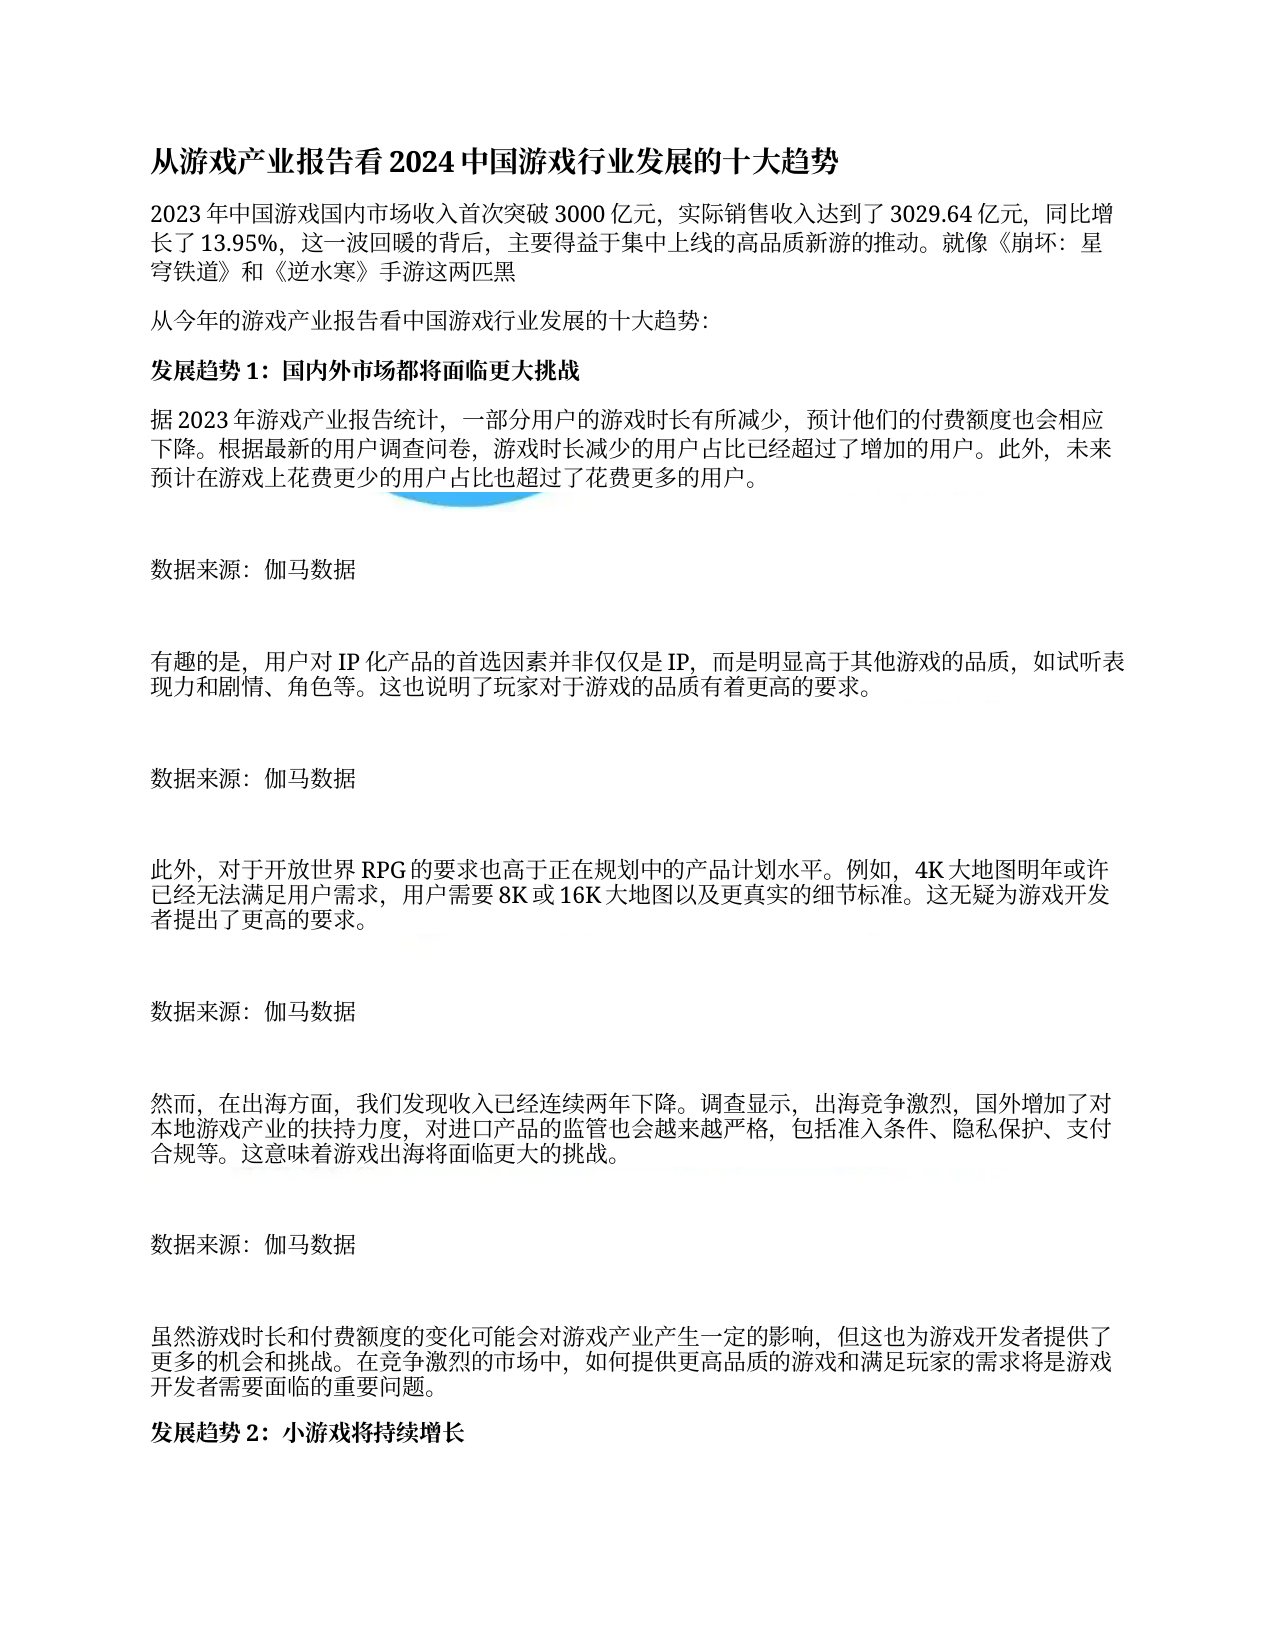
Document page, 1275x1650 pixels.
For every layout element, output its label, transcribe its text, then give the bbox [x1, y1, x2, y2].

text 从今年的游戏产业报告看中国游戏行业发展的十大趋势： [150, 307, 1125, 335]
text 发展趋势2：小游戏将持续增长 [150, 1421, 1125, 1446]
text 有趣的是，用户对IP化产品的首选因素并非仅仅是IP，而是明显高于其他游戏的品质，如试听表现力和剧情、角色等。这也说明了玩家对于游戏的品质有着更高的要求。 [150, 650, 1125, 700]
text 此外，对于开放世界RPG的要求也高于正在规划中的产品计划水平。例如，4K大地图明年或许已经无法满足用户需求，用户需要8K或16K大地图以及更真实的细节标准。这无疑为游戏开发者提出了更高的要求。 [150, 859, 1125, 934]
text 数据来源：伽马数据 [150, 767, 1125, 792]
text 从游戏产业报告看2024中国游戏行业发展的十大趋势 [150, 150, 1125, 179]
text 数据来源：伽马数据 [150, 559, 1125, 584]
text 数据来源：伽马数据 [150, 1234, 1125, 1259]
text 数据来源：伽马数据 [150, 1000, 1125, 1025]
text 2023年中国游戏国内市场收入首次突破3000亿元，实际销售收入达到了3029.64亿元，同比增长了13.95%，这一波回暖的背后，主要得益于集中上线的高品质新游的推动。就像《崩坏：星穹铁道》和《逆水寒》手游这两匹黑 [150, 199, 1125, 286]
text 然而，在出海方面，我们发现收入已经连续两年下降。调查显示，出海竞争激烈，国外增加了对本地游戏产业的扶持力度，对进口产品的监管也会越来越严格，包括准入条件、隐私保护、支付合规等。这意味着游戏出海将面临更大的挑战。 [150, 1092, 1125, 1167]
text 虽然游戏时长和付费额度的变化可能会对游戏产业产生一定的影响，但这也为游戏开发者提供了更多的机会和挑战。在竞争激烈的市场中，如何提供更高品质的游戏和满足玩家的需求将是游戏开发者需要面临的重要问题。 [150, 1325, 1125, 1400]
text 发展趋势1：国内外市场都将面临更大挑战 [150, 356, 1125, 385]
text 据2023年游戏产业报告统计，一部分用户的游戏时长有所减少，预计他们的付费额度也会相应下降。根据最新的用户调查问卷，游戏时长减少的用户占比已经超过了增加的用户。此外，未来预计在游戏上花费更少的用户占比也超过了花费更多的用户。 [150, 406, 1125, 492]
